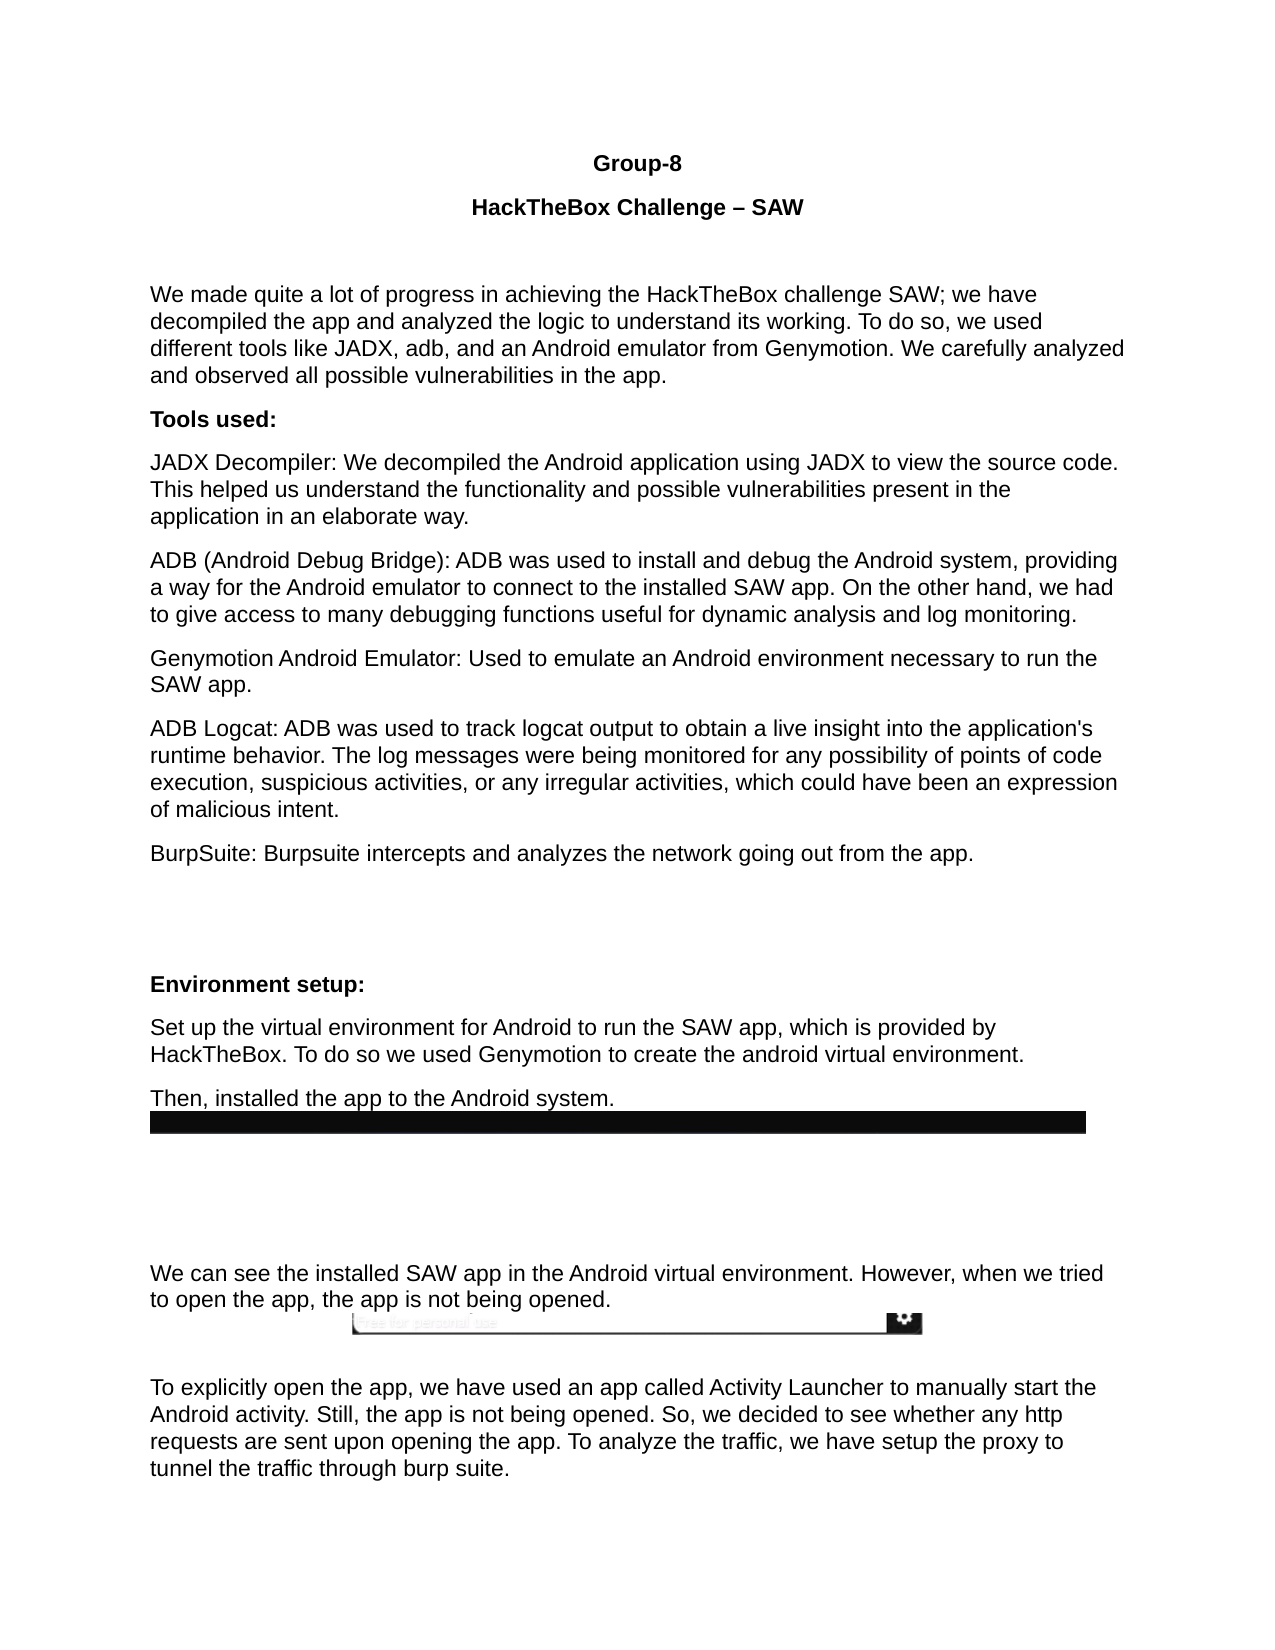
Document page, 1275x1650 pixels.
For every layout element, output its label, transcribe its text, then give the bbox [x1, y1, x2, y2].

text We can see the installed SAW app in the Android virtual environment. However, when we tried to open the app, the app is not being opened. [150, 1259, 1125, 1313]
text ADB (Android Debug Bridge): ADB was used to install and debug the Android system, providing a way for the Android emulator to connect to the installed SAW app. On the other hand, we had to give access to many debugging functions useful for dynamic analysis and log monitoring. [150, 547, 1125, 628]
text Then, installed the app to the Android system. [150, 1085, 1125, 1112]
text HackTheBox Challenge – SAW [150, 194, 1125, 221]
text We made quite a lot of progress in achieving the HackTheBox challenge SAW; we have decompiled the app and analyzed the logic to understand its working. To do so, we used different tools like JADX, adb, and an Android emulator from Genymotion. We carefully analyzed and observed all possible vulnerabilities in the app. [150, 281, 1125, 389]
text JADX Decompiler: We decompiled the Android application using JADX to view the source code. This helped us understand the functionality and possible vulnerabilities present in the application in an elaborate way. [150, 449, 1125, 530]
text Genymotion Android Emulator: Used to emulate an Android environment necessary to run the SAW app. [150, 644, 1125, 698]
text Tools used: [150, 406, 1125, 432]
text Environment setup: [150, 971, 1125, 997]
text Group-8 [150, 150, 1125, 177]
text Set up the virtual environment for Android to run the SAW app, which is provided by HackTheBox. To do so we used Genymotion to create the android virtual environment. [150, 1014, 1125, 1068]
text To explicitly open the app, we have used an app called Activity Launcher to manually start the Android activity. Still, the app is not being opened. So, we decided to see whether any http requests are sent upon opening the app. To analyze the traffic, we have setup the proxy to tunnel the traffic through burp suite. [150, 1374, 1125, 1482]
text BurpSuite: Burpsuite intercepts and analyzes the network going out from the app. [150, 839, 1125, 867]
text ADB Logcat: ADB was used to track logcat output to obtain a live insight into the application's runtime behavior. The log messages were being monitored for any possibility of points of code execution, suspicious activities, or any irregular activities, which could have been an expression of malicious intent. [150, 715, 1125, 823]
